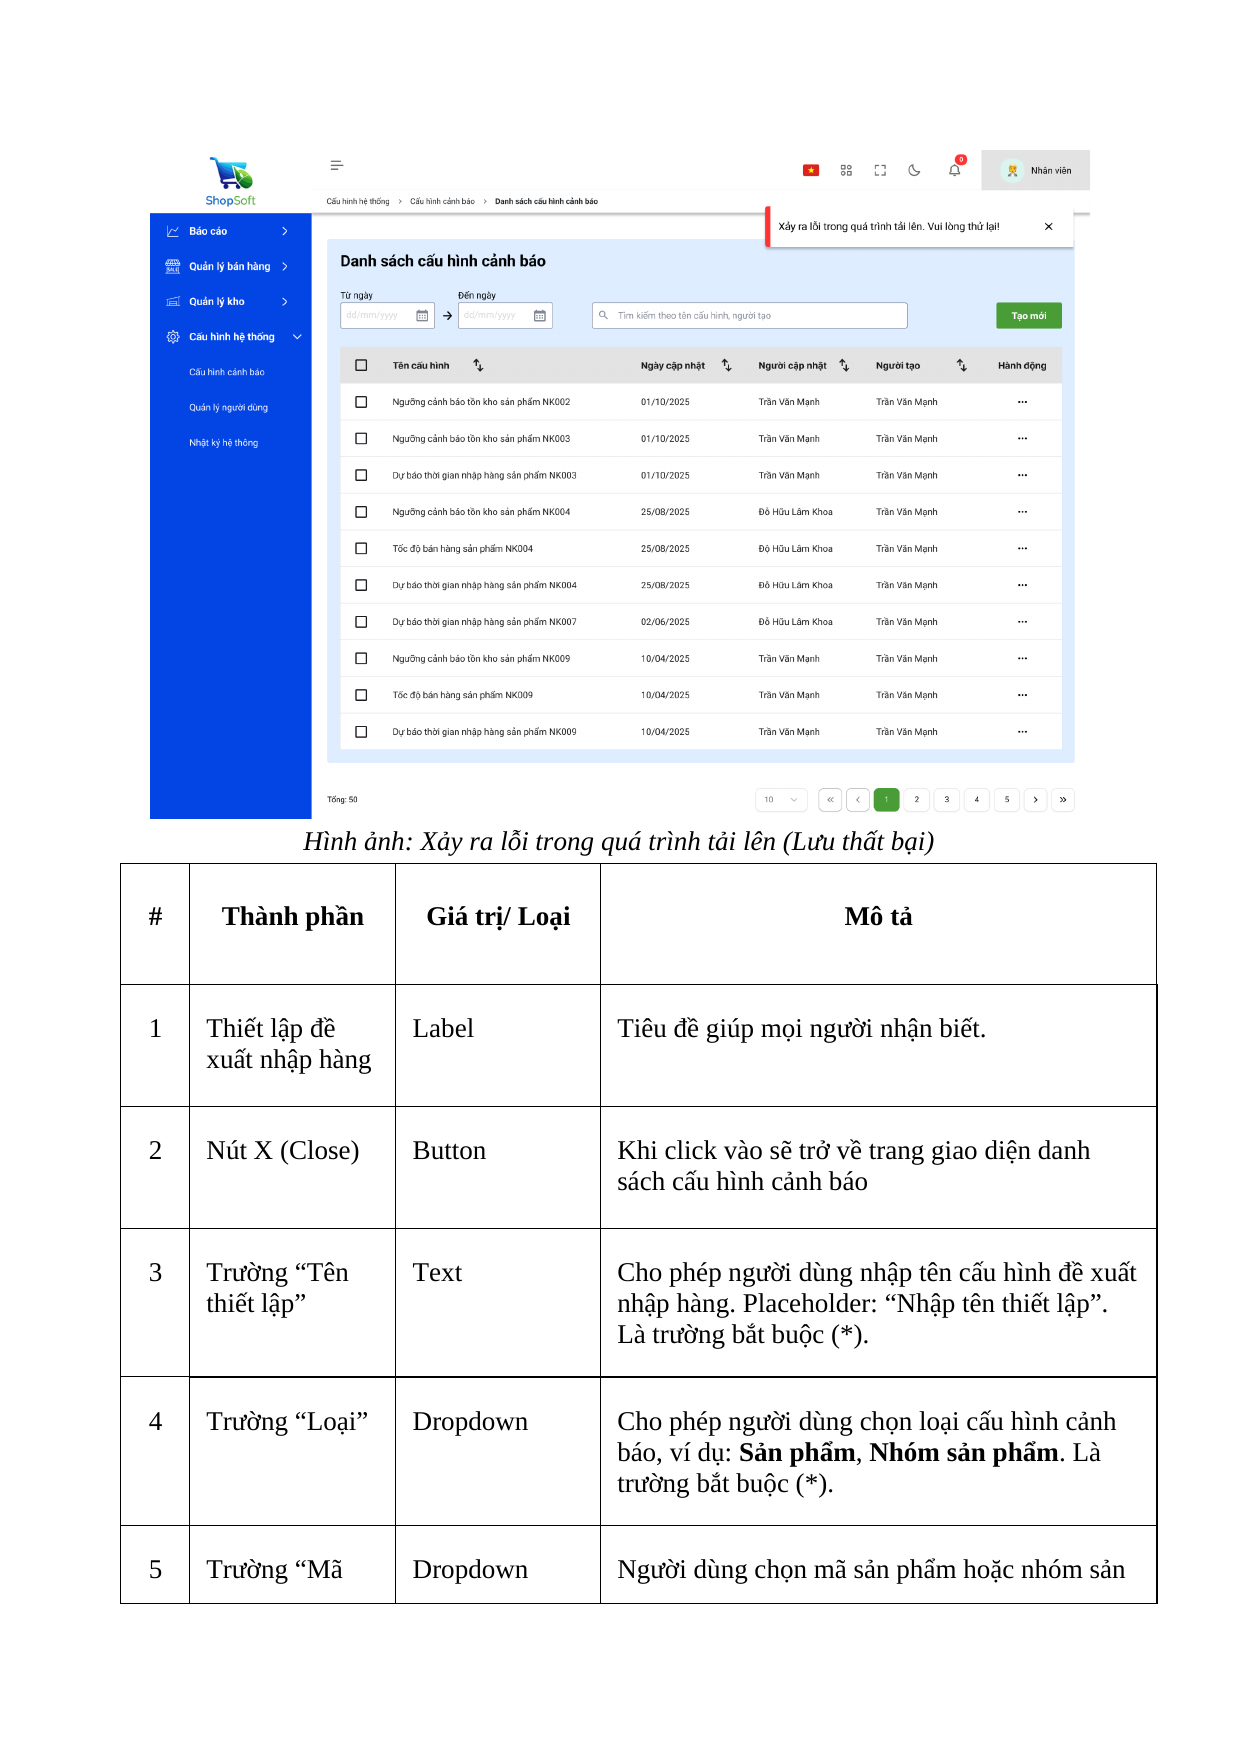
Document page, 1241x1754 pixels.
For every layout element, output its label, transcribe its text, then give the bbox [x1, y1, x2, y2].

table_cell 4 [121, 1377, 189, 1525]
table_cell Cho phép người dùng chọn loại cấu hình cảnh báo, ví dụ: Sản phẩm, Nhóm sản phẩm. Là trường bắt buộc (*). [601, 1378, 1156, 1525]
table_header Thành phần [190, 864, 395, 984]
table_cell Button [396, 1107, 600, 1227]
table_cell Label [396, 985, 600, 1106]
table_header Mô tả [601, 864, 1156, 984]
table_cell 3 [121, 1229, 189, 1376]
table_cell Dropdown [396, 1526, 600, 1603]
table_cell 1 [121, 985, 189, 1106]
table_cell Tiêu đề giúp mọi người nhận biết. [601, 985, 1156, 1106]
table_cell Khi click vào sẽ trở về trang giao diện danh sách cấu hình cảnh báo [601, 1107, 1156, 1227]
table_cell Text [396, 1229, 600, 1376]
table_cell Dropdown [396, 1378, 600, 1525]
table_header Giá trị/ Loại [396, 864, 600, 984]
table_cell Thiết lập đề xuất nhập hàng [190, 985, 395, 1106]
table_cell Nút X (Close) [190, 1107, 395, 1227]
text Hình ảnh: Xảy ra lỗi trong quá trình tải lên (Lưu thất bại) [150, 825, 1090, 856]
table_cell Trường “Loại” [190, 1378, 395, 1525]
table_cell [601, 1526, 1156, 1603]
table_cell Trường “Tên thiết lập” [190, 1229, 395, 1376]
table_cell Cho phép người dùng nhập tên cấu hình đề xuất nhập hàng. Placeholder: “Nhập tên thiết lập”. Là trường bắt buộc (*). [601, 1229, 1156, 1376]
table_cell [190, 1526, 395, 1603]
picture [150, 150, 1091, 819]
table_cell 5 [121, 1526, 189, 1603]
table_header # [121, 864, 189, 984]
table_cell 2 [121, 1107, 189, 1227]
